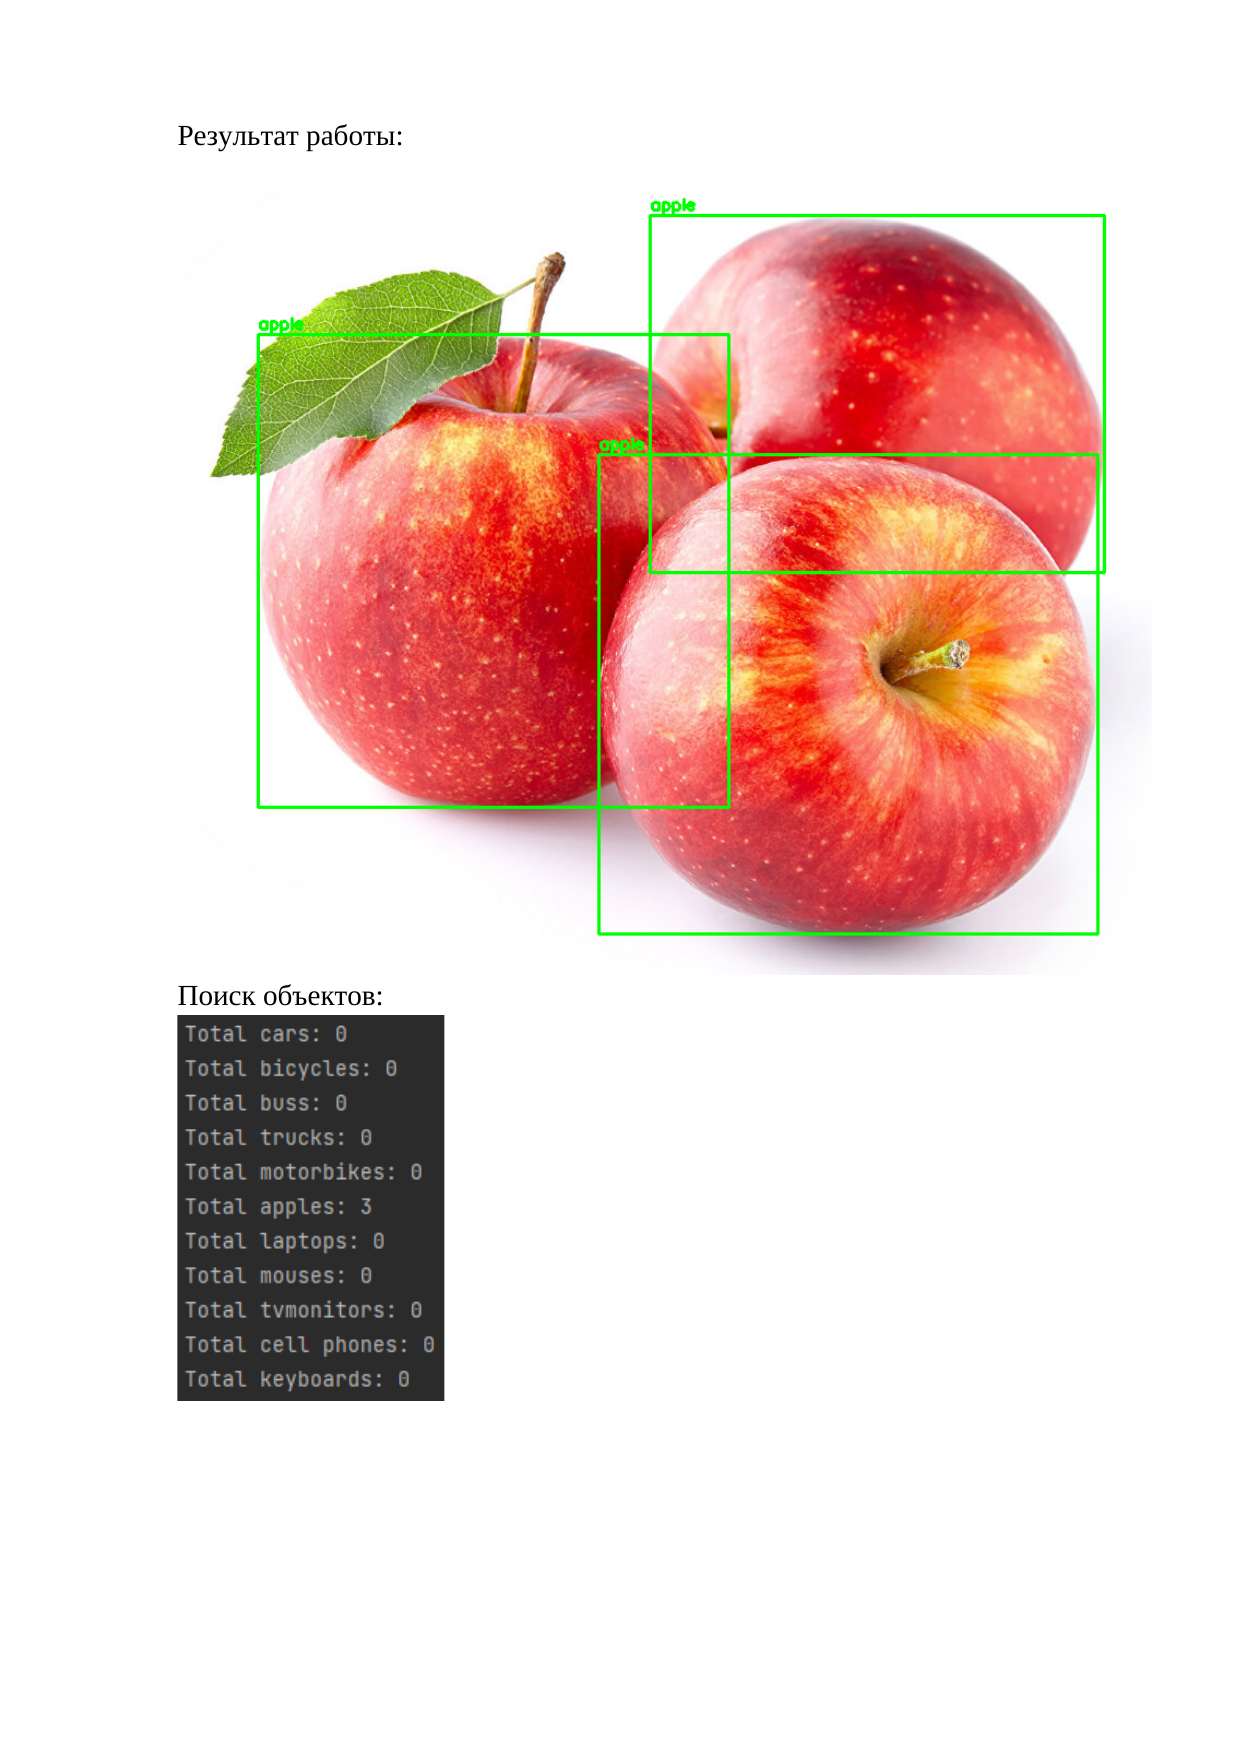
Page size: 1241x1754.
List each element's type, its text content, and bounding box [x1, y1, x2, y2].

picture [177, 155, 1152, 975]
text Результат работы: [177, 118, 1152, 152]
picture [177, 1015, 445, 1401]
text Поиск объектов: [177, 978, 1152, 1012]
